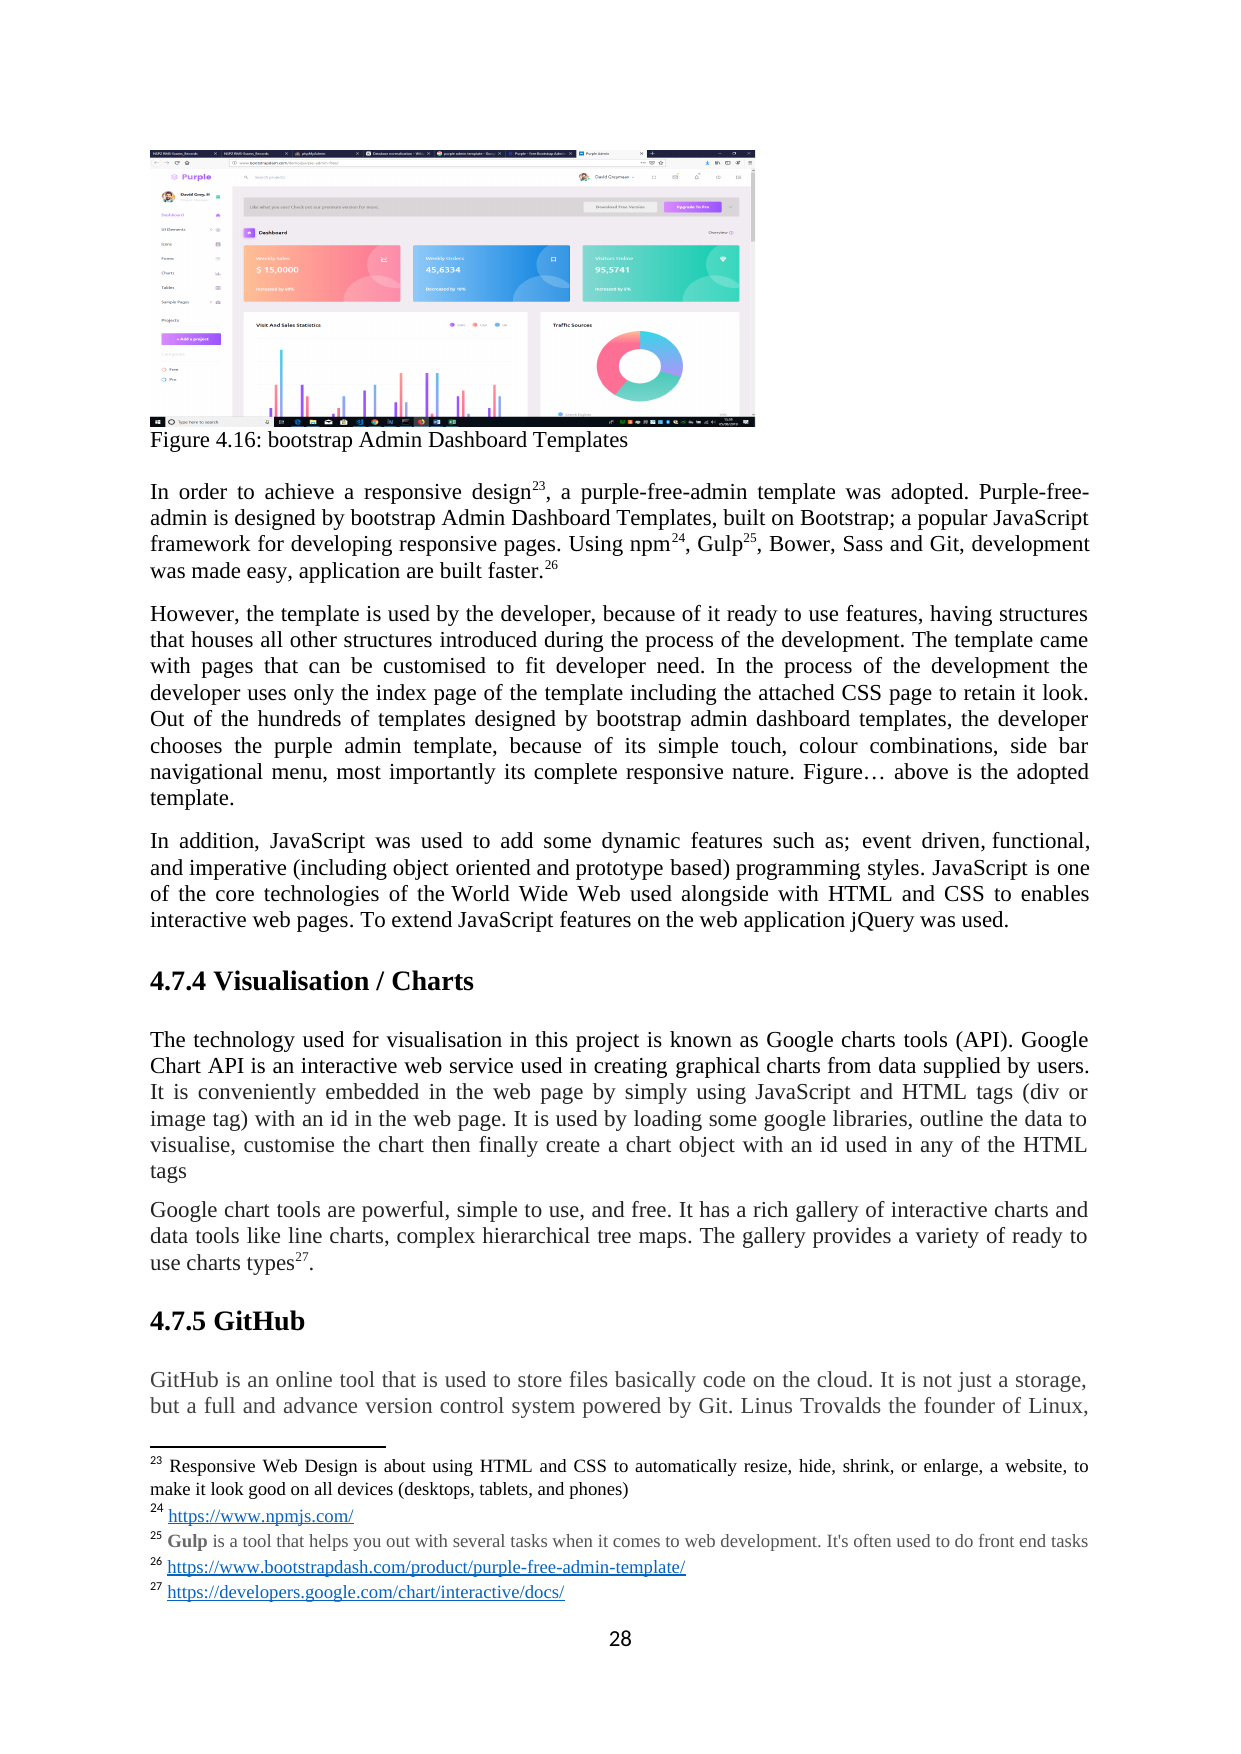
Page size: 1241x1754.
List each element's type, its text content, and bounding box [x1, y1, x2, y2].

subtitle 4.7.4 Visualisation / Charts [150, 964, 1090, 996]
subtitle 4.7.5 GitHub [150, 1304, 1090, 1337]
text Figure 4.16: bootstrap Admin Dashboard Templates [150, 426, 1090, 453]
text In order to achieve a responsive design, a purple-free-admin template was adopted. Purple-free-admin is designed by bootstrap Admin Dashboard Templates, built on Bootstrap; a popular JavaScript framework for developing responsive pages. Using npm, Gulp, Bower, Sass and Git, development was made easy, application are built faster. [150, 478, 1090, 583]
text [150, 1366, 1090, 1419]
text The technology used for visualisation in this project is known as Google charts tools (API). Google Chart API is an interactive web service used in creating graphical charts from data supplied by users. It is conveniently embedded in the web page by simply using JavaScript and HTML tags (div or image tag) with an id in the web page. It is used by loading some google libraries, outline the data to visualise, customise the chart then finally create a chart object with an id used in any of the HTML tags [150, 1026, 1090, 1184]
text Google chart tools are powerful, simple to use, and free. It has a rich gallery of interactive charts and data tools like line charts, complex hierarchical tree maps. The gallery provides a variety of ready to use charts types. [150, 1196, 1090, 1275]
picture [150, 150, 756, 427]
text In addition, JavaScript was used to add some dynamic features such as; event driven, functional, and imperative (including object oriented and prototype based) programming styles. JavaScript is one of the core technologies of the World Wide Web used alongside with HTML and CSS to enables interactive web pages. To extend JavaScript features on the web application jQuery was used. [150, 827, 1090, 933]
text However, the template is used by the developer, because of it ready to use features, having structures that houses all other structures introduced during the process of the development. The template came with pages that can be customised to fit developer need. In the process of the development the developer uses only the index page of the template including the attached CSS page to retain it look. Out of the hundreds of templates designed by bootstrap admin dashboard templates, the developer chooses the purple admin template, because of its simple touch, colour combinations, side bar navigational menu, most importantly its complete responsive nature. Figure… above is the adopted template. [150, 600, 1090, 811]
